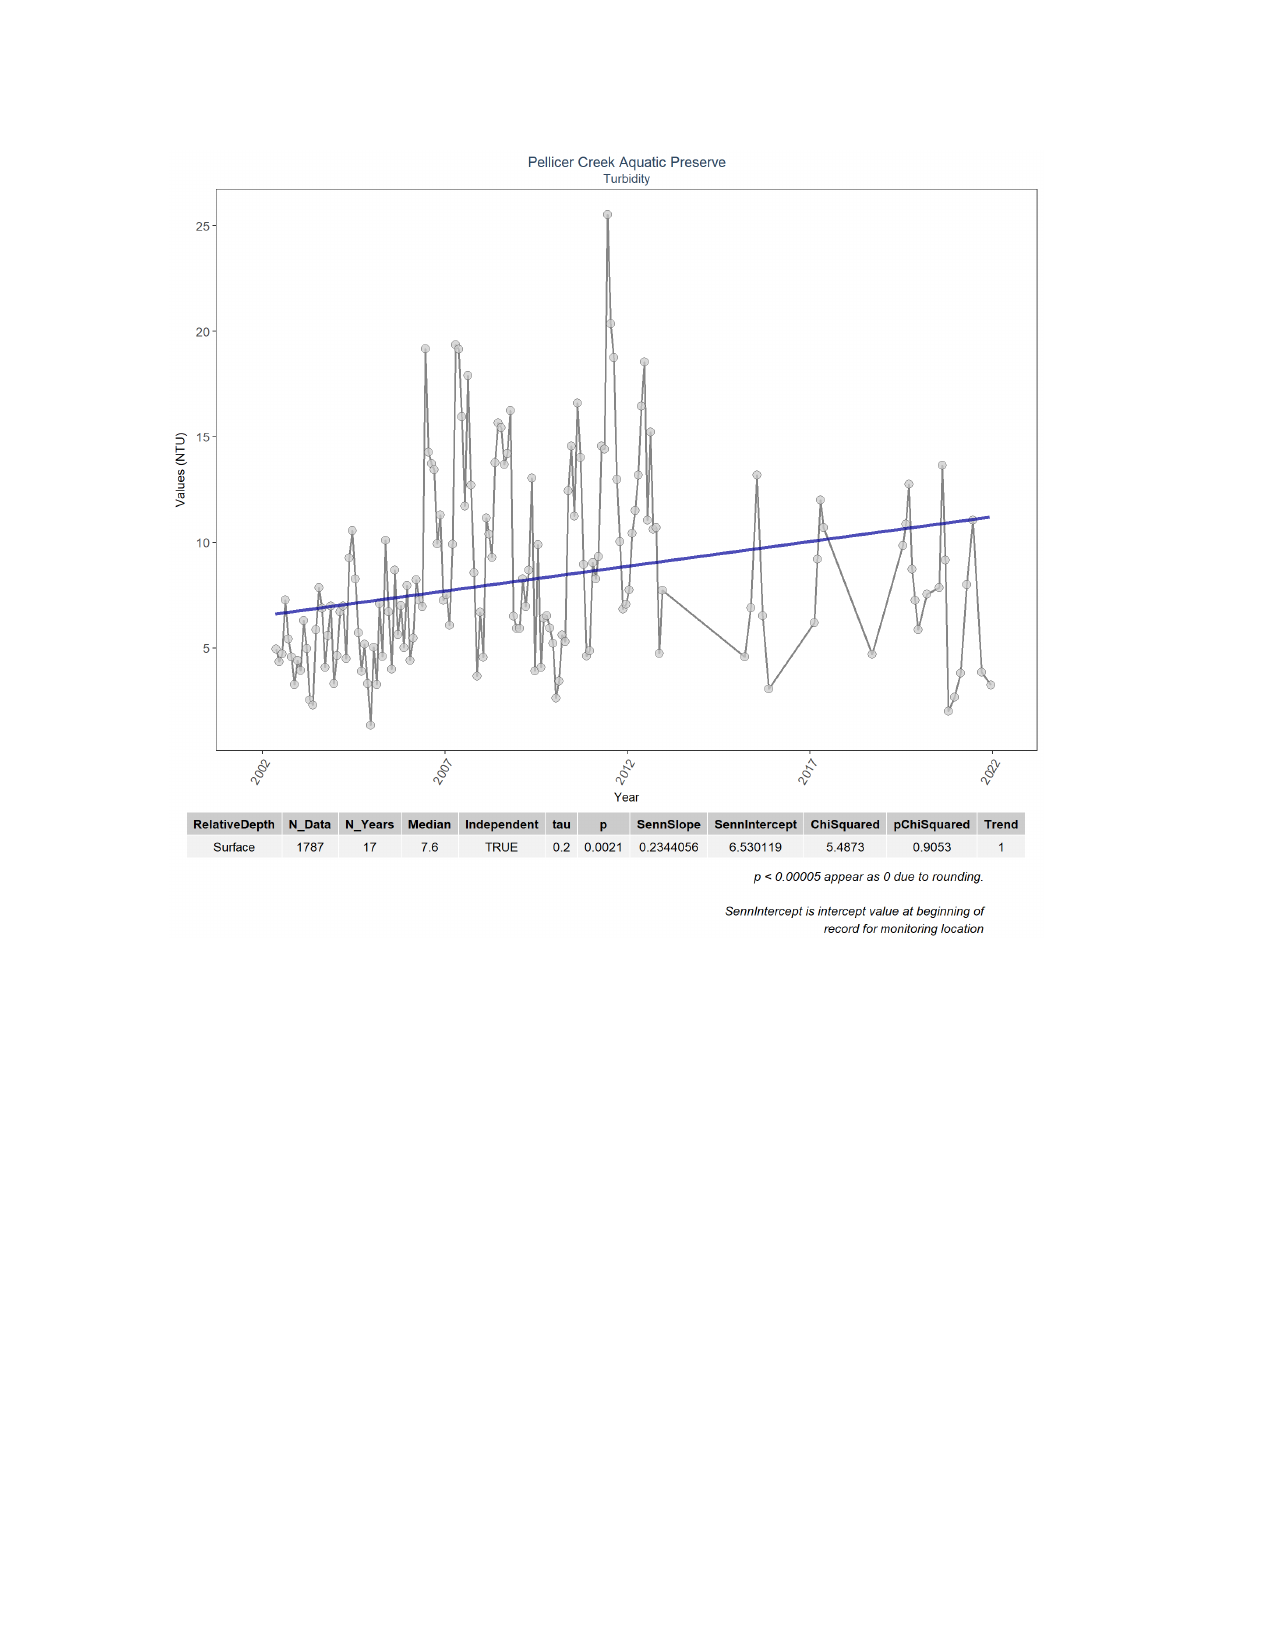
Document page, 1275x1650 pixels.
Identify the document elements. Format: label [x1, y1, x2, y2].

picture [168, 150, 1044, 938]
